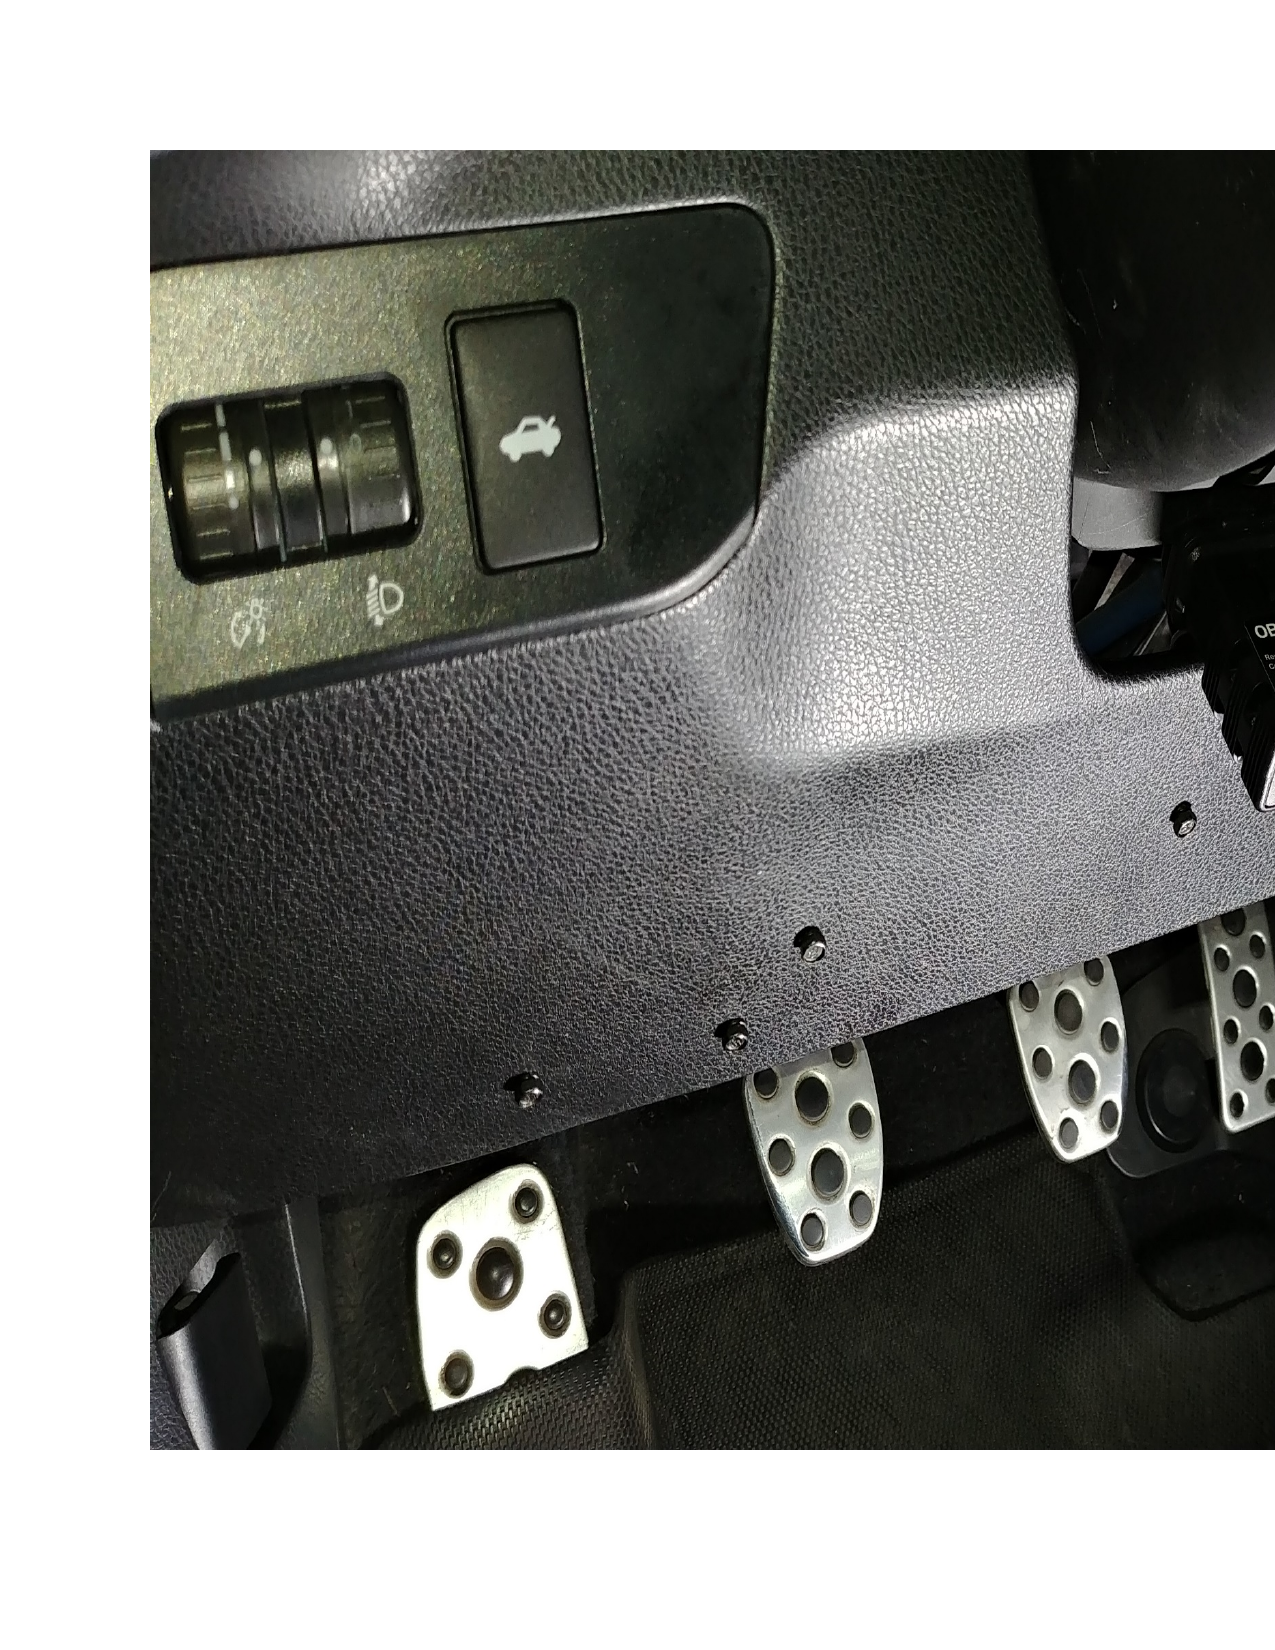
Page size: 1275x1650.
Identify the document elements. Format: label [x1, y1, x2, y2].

picture [150, 150, 1275, 1450]
